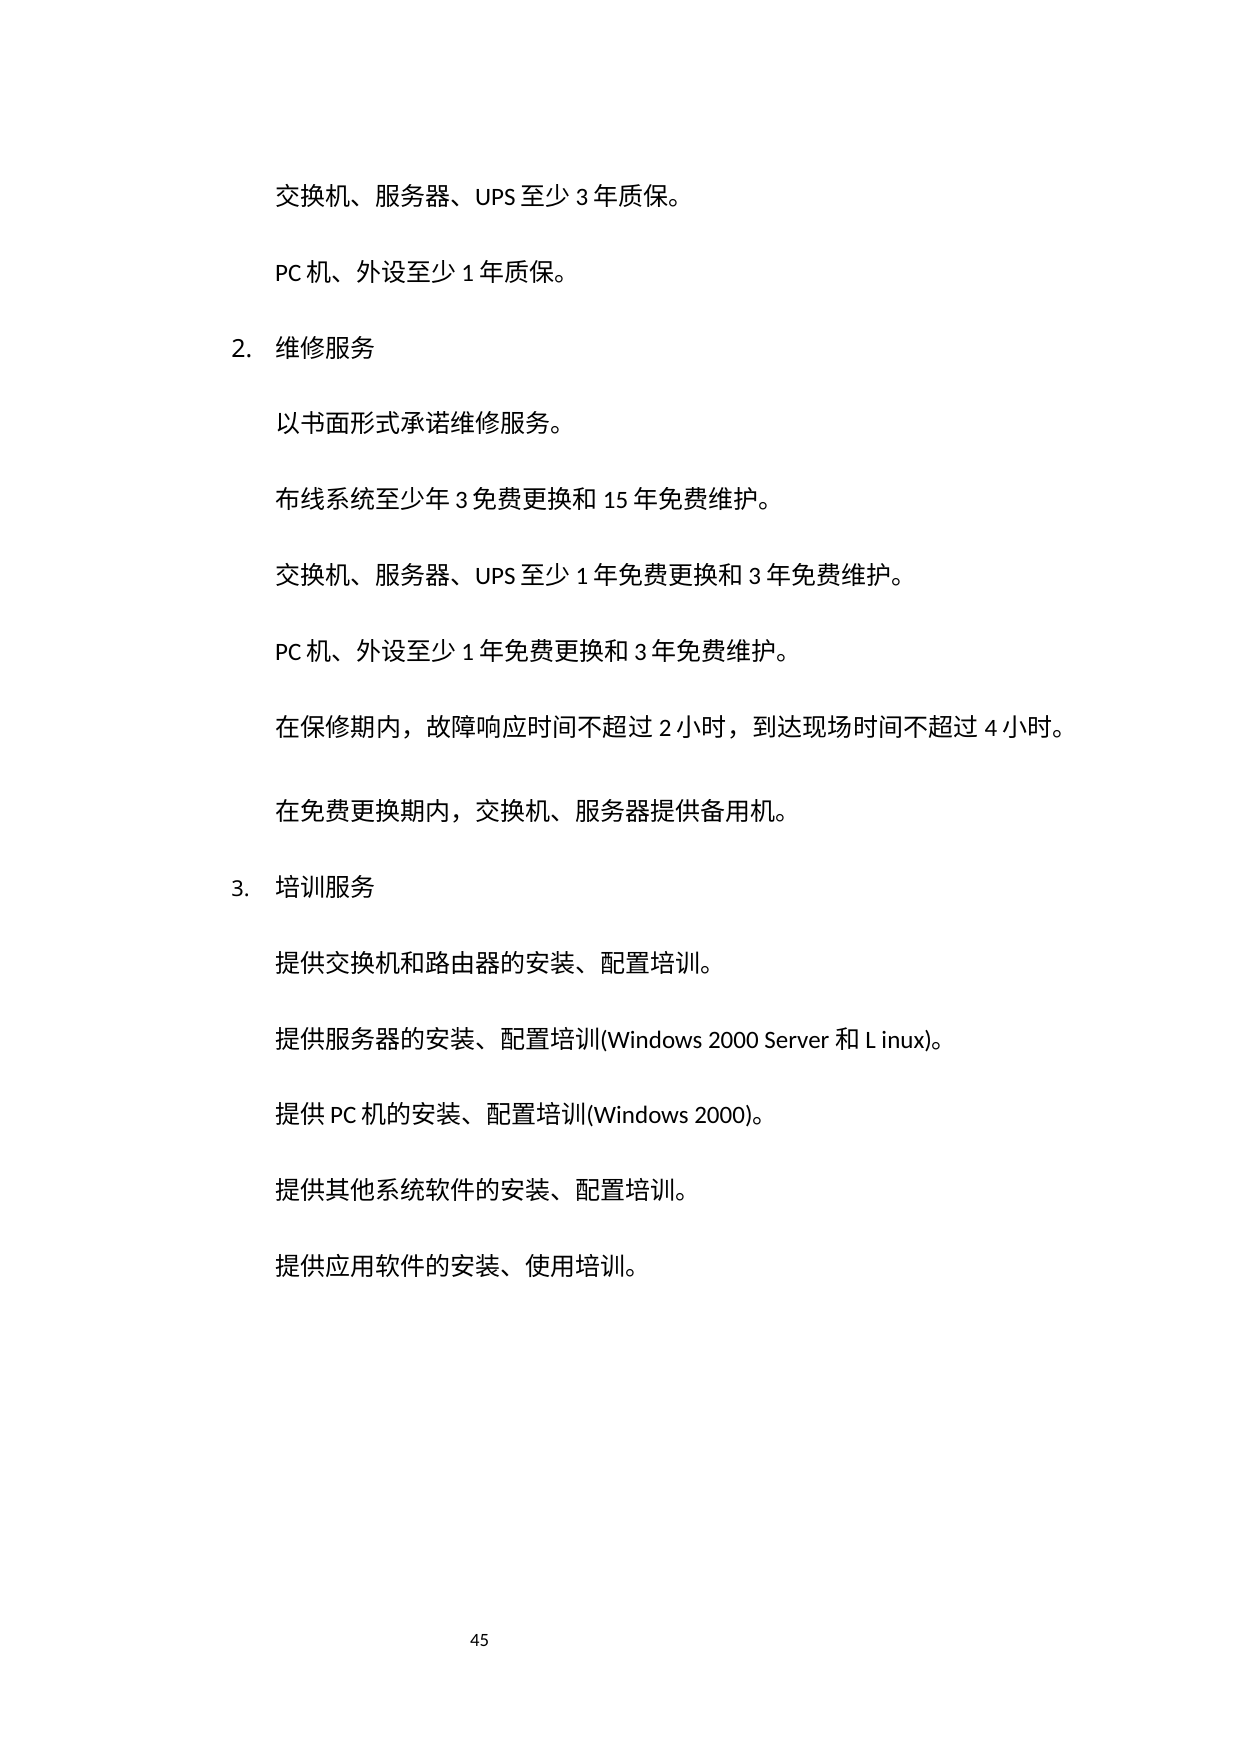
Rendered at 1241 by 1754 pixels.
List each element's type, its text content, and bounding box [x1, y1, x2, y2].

text PC机、外设至少1年质保。 [275, 238, 1053, 303]
list 培训服务 [231, 853, 1053, 918]
text 提供交换机和路由器的安装、配置培训。 [275, 929, 1053, 994]
text 布线系统至少年3免费更换和15年免费维护。 [275, 465, 1053, 530]
text 交换机、服务器、UPS至少1年免费更换和3年免费维护。 [275, 541, 1053, 606]
text 提供服务器的安装、配置培训(Windows 2000 Server 和L inux)。 [275, 1005, 1053, 1070]
text 在保修期内，故障响应时间不超过2小时，到达现场时间不超过4小时。在免费更换期内，交换机、服务器提供备用机。 [275, 693, 1053, 842]
list 维修服务 [231, 314, 1053, 379]
text 提供PC机的安装、配置培训(Windows 2000)。 [275, 1081, 1053, 1146]
text PC机、外设至少1年免费更换和3年免费维护。 [275, 617, 1053, 682]
text 提供其他系统软件的安装、配置培训。 [275, 1156, 1053, 1221]
text 提供应用软件的安装、使用培训。 [275, 1232, 1053, 1297]
text 以书面形式承诺维修服务。 [275, 389, 1053, 454]
text 交换机、服务器、UPS至少3年质保。 [275, 162, 1053, 227]
